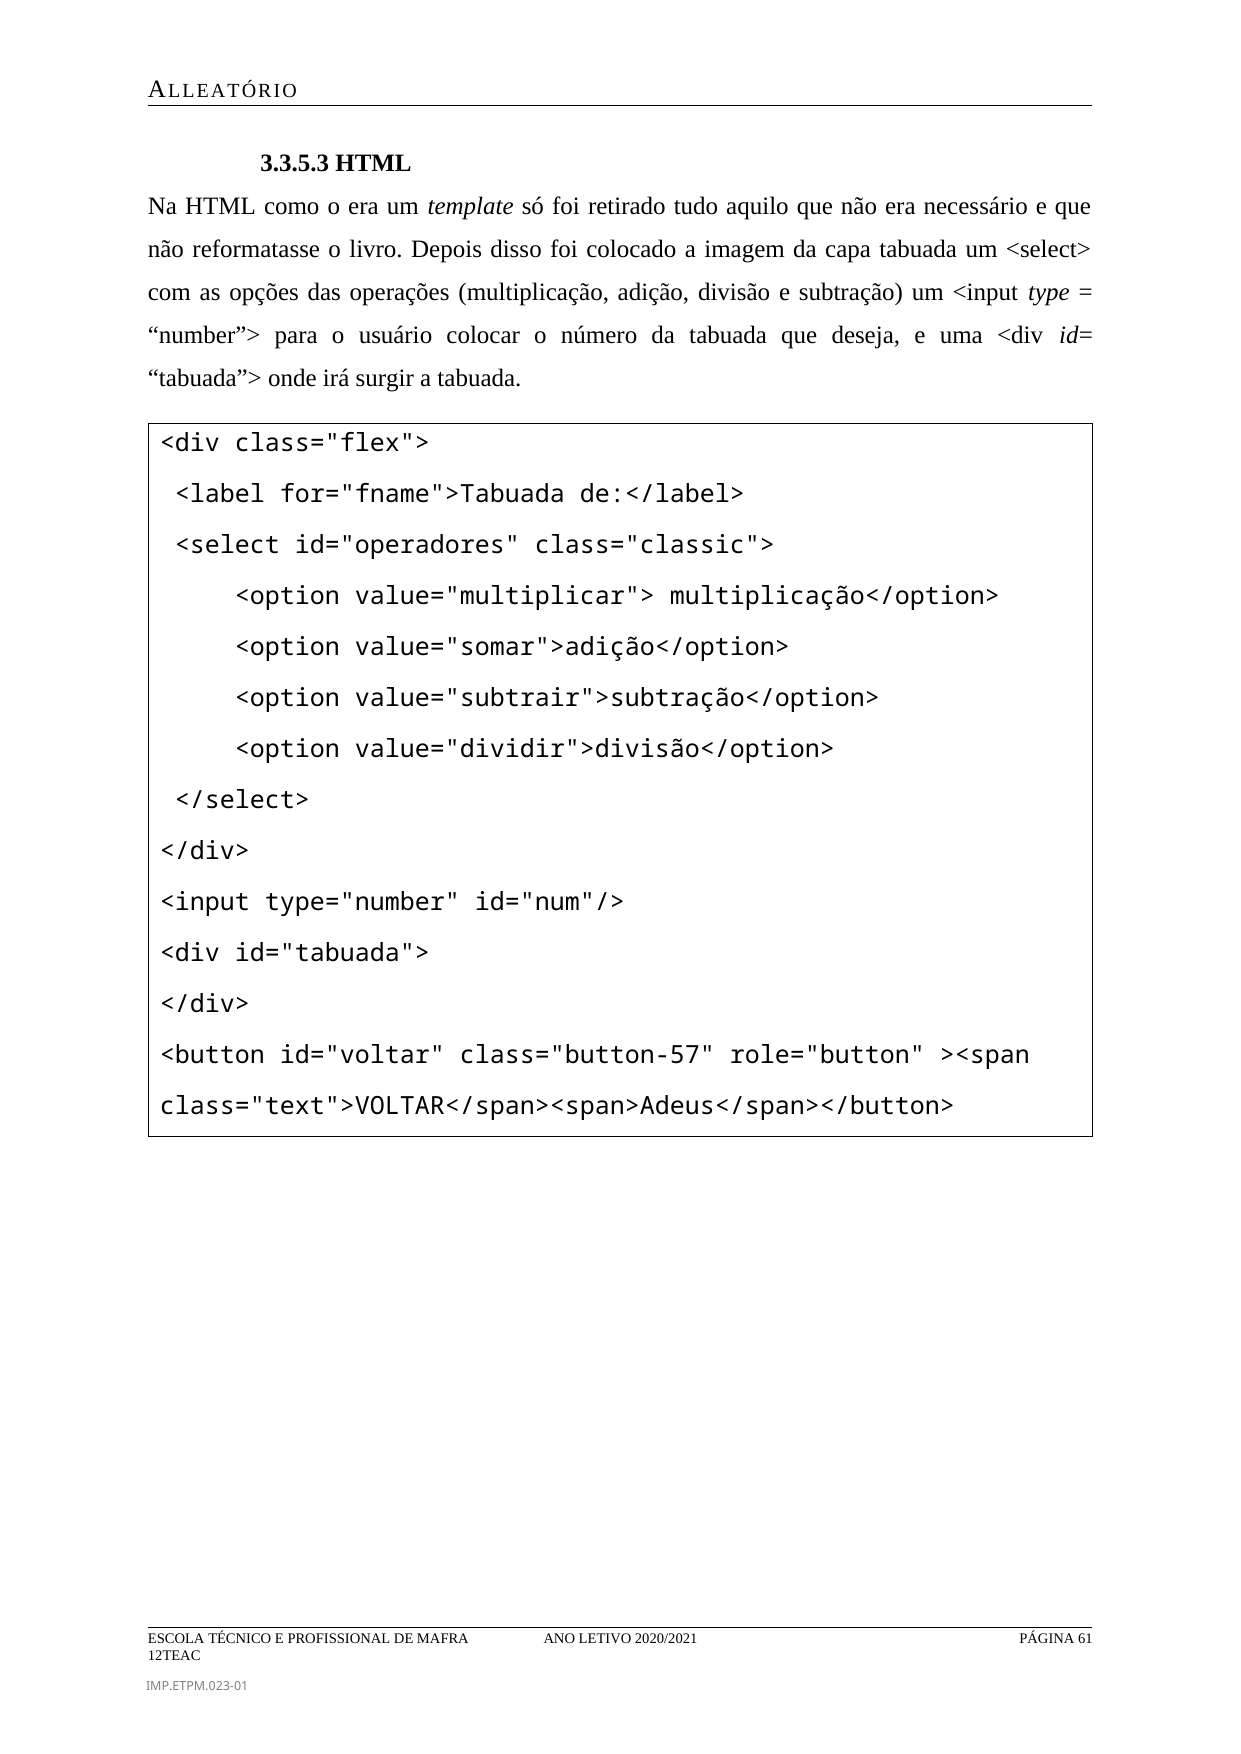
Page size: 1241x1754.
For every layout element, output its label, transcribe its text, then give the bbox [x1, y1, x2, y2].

text Na HTML como o era um template só foi retirado tudo aquilo que não era necessário e que não reformatasse o livro. Depois disso foi colocado a imagem da capa tabuada um <select> com as opções das operações (multiplicação, adição, divisão e subtração) um <input type = “number”> para o usuário colocar o número da tabuada que deseja, e uma <div id= “tabuada”> onde irá surgir a tabuada. [148, 191, 1092, 392]
subtitle HTML [260, 148, 1092, 176]
table_header <div class="flex"> <label for="fname">Tabuada de:</label> <select id="operadores" class="classic"> <option value="multiplicar"> multiplicação</option> <option value="somar">adição</option> <option value="subtrair">subtração</option> <option value="dividir">divisão</option> </select> </div> <input type="number" id="num"/> <div id="tabuada"> </div> <button id="voltar" class="button-57" role="button" ><span class="text">VOLTAR</span><span>Adeus</span></button> [149, 424, 1092, 1136]
